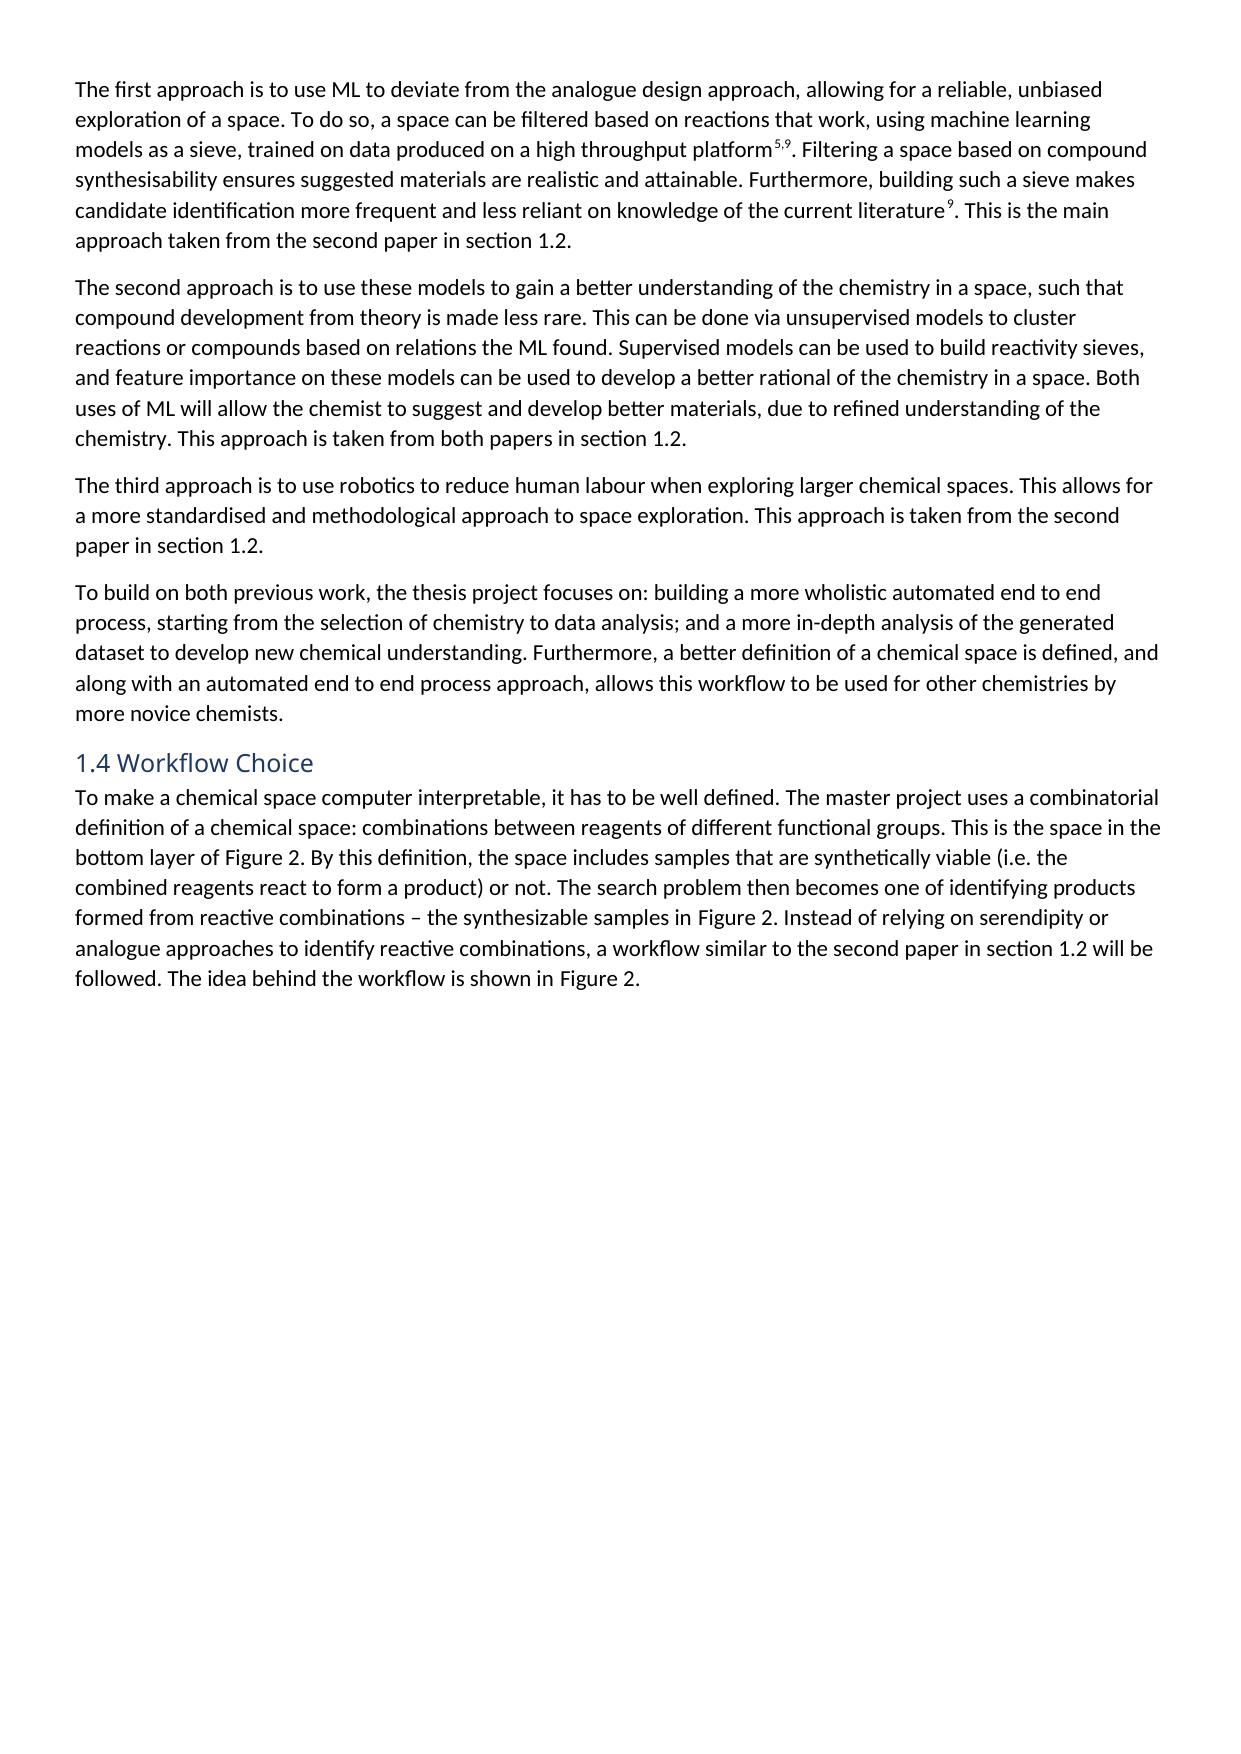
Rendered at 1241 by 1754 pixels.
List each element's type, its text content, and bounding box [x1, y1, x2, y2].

text The first approach is to use ML to deviate from the analogue design approach, allowing for a reliable, unbiased exploration of a space. To do so, a space can be filtered based on reactions that work, using machine learning models as a sieve, trained on data produced on a high throughput platform5,9. Filtering a space based on compound synthesisability ensures suggested materials are realistic and attainable. Furthermore, building such a sieve makes candidate identification more frequent and less reliant on knowledge of the current literature9. This is the main approach taken from the second paper in section 1.2. [75, 75, 1165, 254]
subtitle 1.4 Workflow Choice [75, 746, 1165, 780]
text The second approach is to use these models to gain a better understanding of the chemistry in a space, such that compound development from theory is made less rare. This can be done via unsupervised models to cluster reactions or compounds based on relations the ML found. Supervised models can be used to build reactivity sieves, and feature importance on these models can be used to develop a better rational of the chemistry in a space. Both uses of ML will allow the chemist to suggest and develop better materials, due to refined understanding of the chemistry. This approach is taken from both papers in section 1.2. [75, 273, 1165, 452]
text To build on both previous work, the thesis project focuses on: building a more wholistic automated end to end process, starting from the selection of chemistry to data analysis; and a more in-depth analysis of the generated dataset to develop new chemical understanding. Furthermore, a better definition of a chemical space is defined, and along with an automated end to end process approach, allows this workflow to be used for other chemistries by more novice chemists. [75, 578, 1165, 727]
text To make a chemical space computer interpretable, it has to be well defined. The master project uses a combinatorial definition of a chemical space: combinations between reagents of different functional groups. This is the space in the bottom layer of Figure 2. By this definition, the space includes samples that are synthetically viable (i.e. the combined reagents react to form a product) or not. The search problem then becomes one of identifying products formed from reactive combinations – the synthesizable samples in Figure 2. Instead of relying on serendipity or analogue approaches to identify reactive combinations, a workflow similar to the second paper in section 1.2 will be followed. The idea behind the workflow is shown in Figure 2. [75, 783, 1165, 992]
text The third approach is to use robotics to reduce human labour when exploring larger chemical spaces. This allows for a more standardised and methodological approach to space exploration. This approach is taken from the second paper in section 1.2. [75, 471, 1165, 559]
